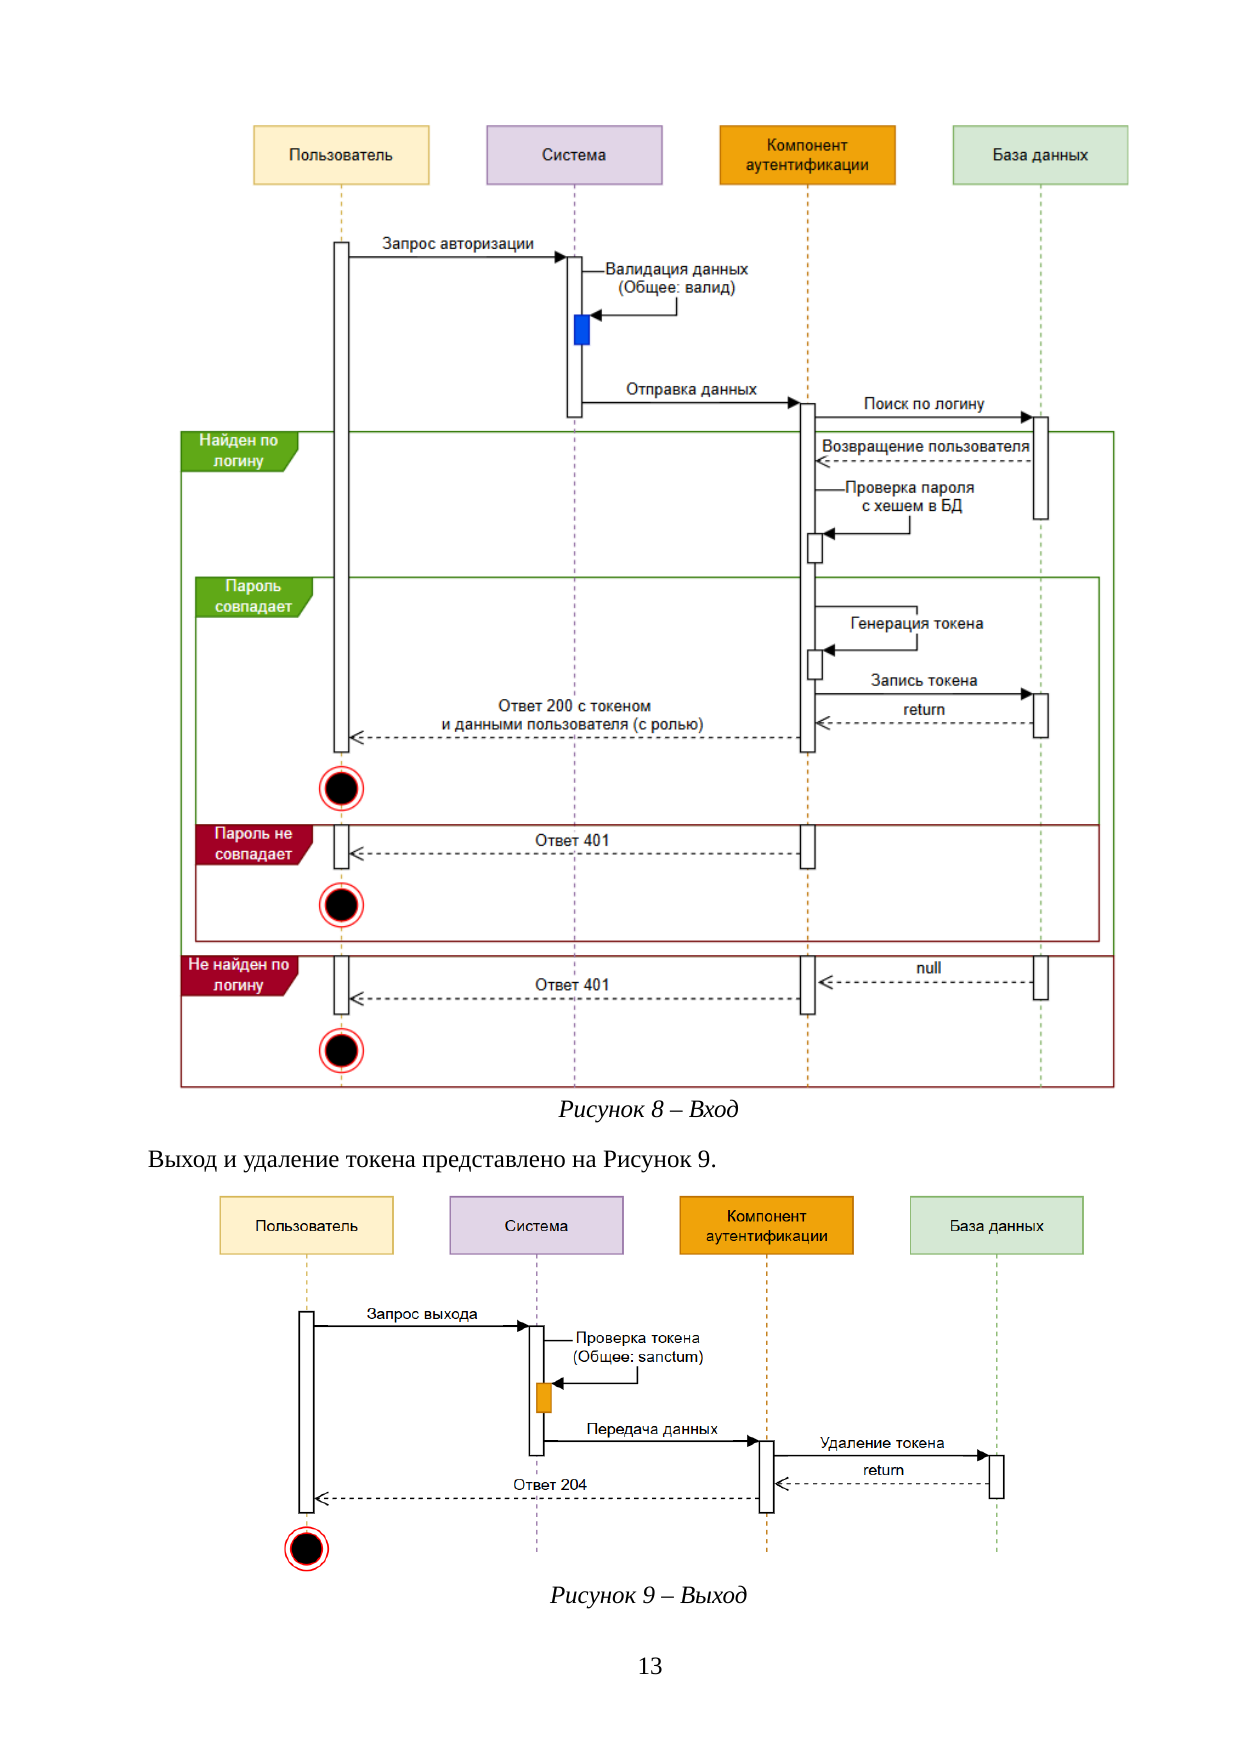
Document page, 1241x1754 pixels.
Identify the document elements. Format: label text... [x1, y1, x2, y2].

picture [215, 1189, 1084, 1576]
text Рисунок 8 – Вход [148, 1094, 1152, 1123]
text Выход и удаление токена представлено на Рисунок 9. [148, 1144, 1152, 1173]
picture [171, 118, 1129, 1090]
text Рисунок 9 – Выход [148, 1580, 1152, 1609]
